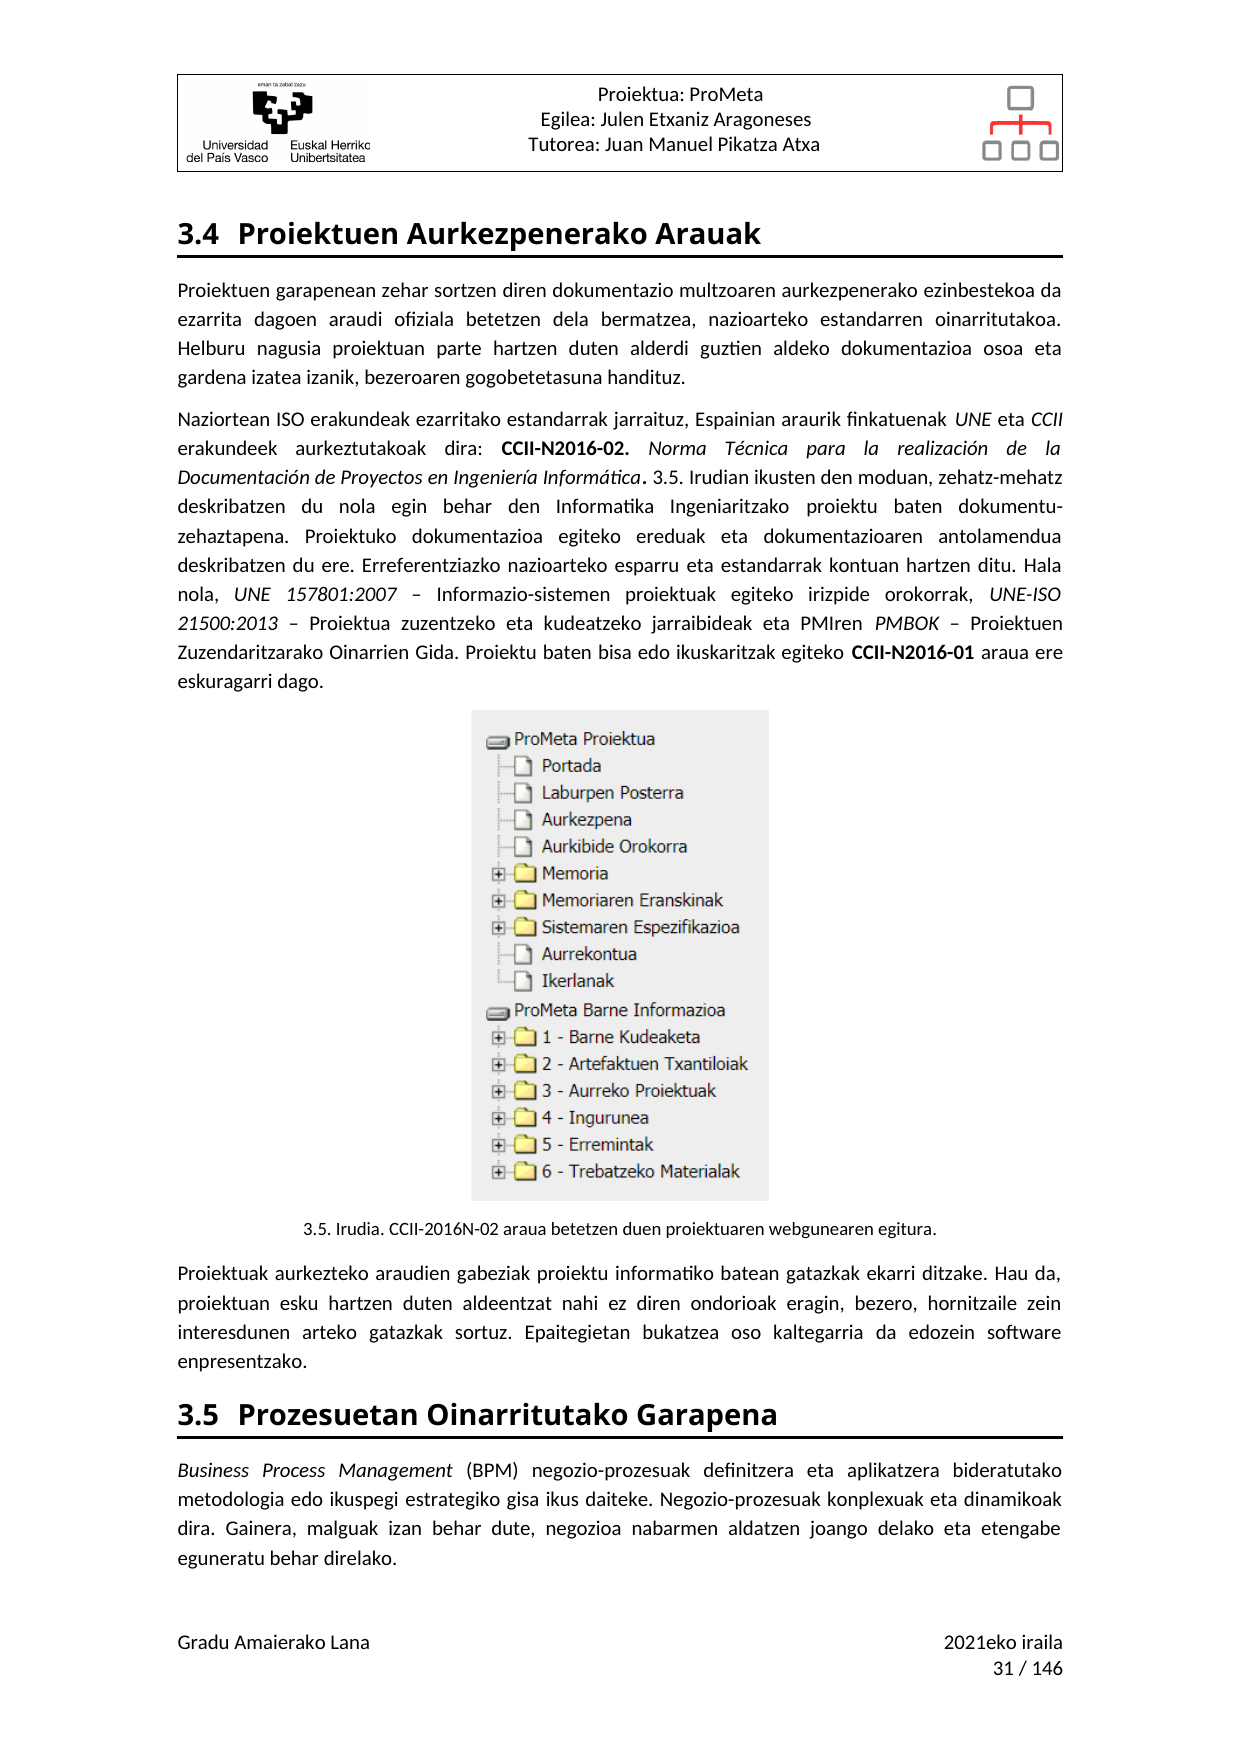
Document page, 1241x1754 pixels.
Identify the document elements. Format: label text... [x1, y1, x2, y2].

text Proiektuen garapenean zehar sortzen diren dokumentazio multzoaren aurkezpenerako ezinbestekoa da ezarrita dagoen araudi ofiziala betetzen dela bermatzea, nazioarteko estandarren oinarritutakoa. Helburu nagusia proiektuan parte hartzen duten alderdi guztien aldeko dokumentazioa osoa eta gardena izatea izanik, bezeroaren gogobetetasuna handituz. [177, 277, 1063, 390]
subtitle Proiektuen Aurkezpenerako Arauak [177, 214, 1063, 255]
subtitle Prozesuetan Oinarritutako Garapena [177, 1394, 1063, 1436]
text Business Process Management (BPM) negozio-prozesuak definitzera eta aplikatzera bideratutako metodologia edo ikuspegi estrategiko gisa ikus daiteke. Negozio-prozesuak konplexuak eta dinamikoak dira. Gainera, malguak izan behar dute, negozioa nabarmen aldatzen joango delako eta etengabe eguneratu behar direlako. [177, 1457, 1063, 1570]
picture [182, 81, 370, 162]
picture [978, 80, 1060, 162]
text Proiektuak aurkezteko araudien gabeziak proiektu informatiko batean gatazkak ekarri ditzake. Hau da, proiektuan esku hartzen duten aldeentzat nahi ez diren ondorioak eragin, bezero, hornitzaile zein interesdunen arteko gatazkak sortuz. Epaitegietan bukatzea oso kaltegarria da edozein software enpresentzako. [177, 1261, 1063, 1373]
picture [471, 710, 769, 1201]
